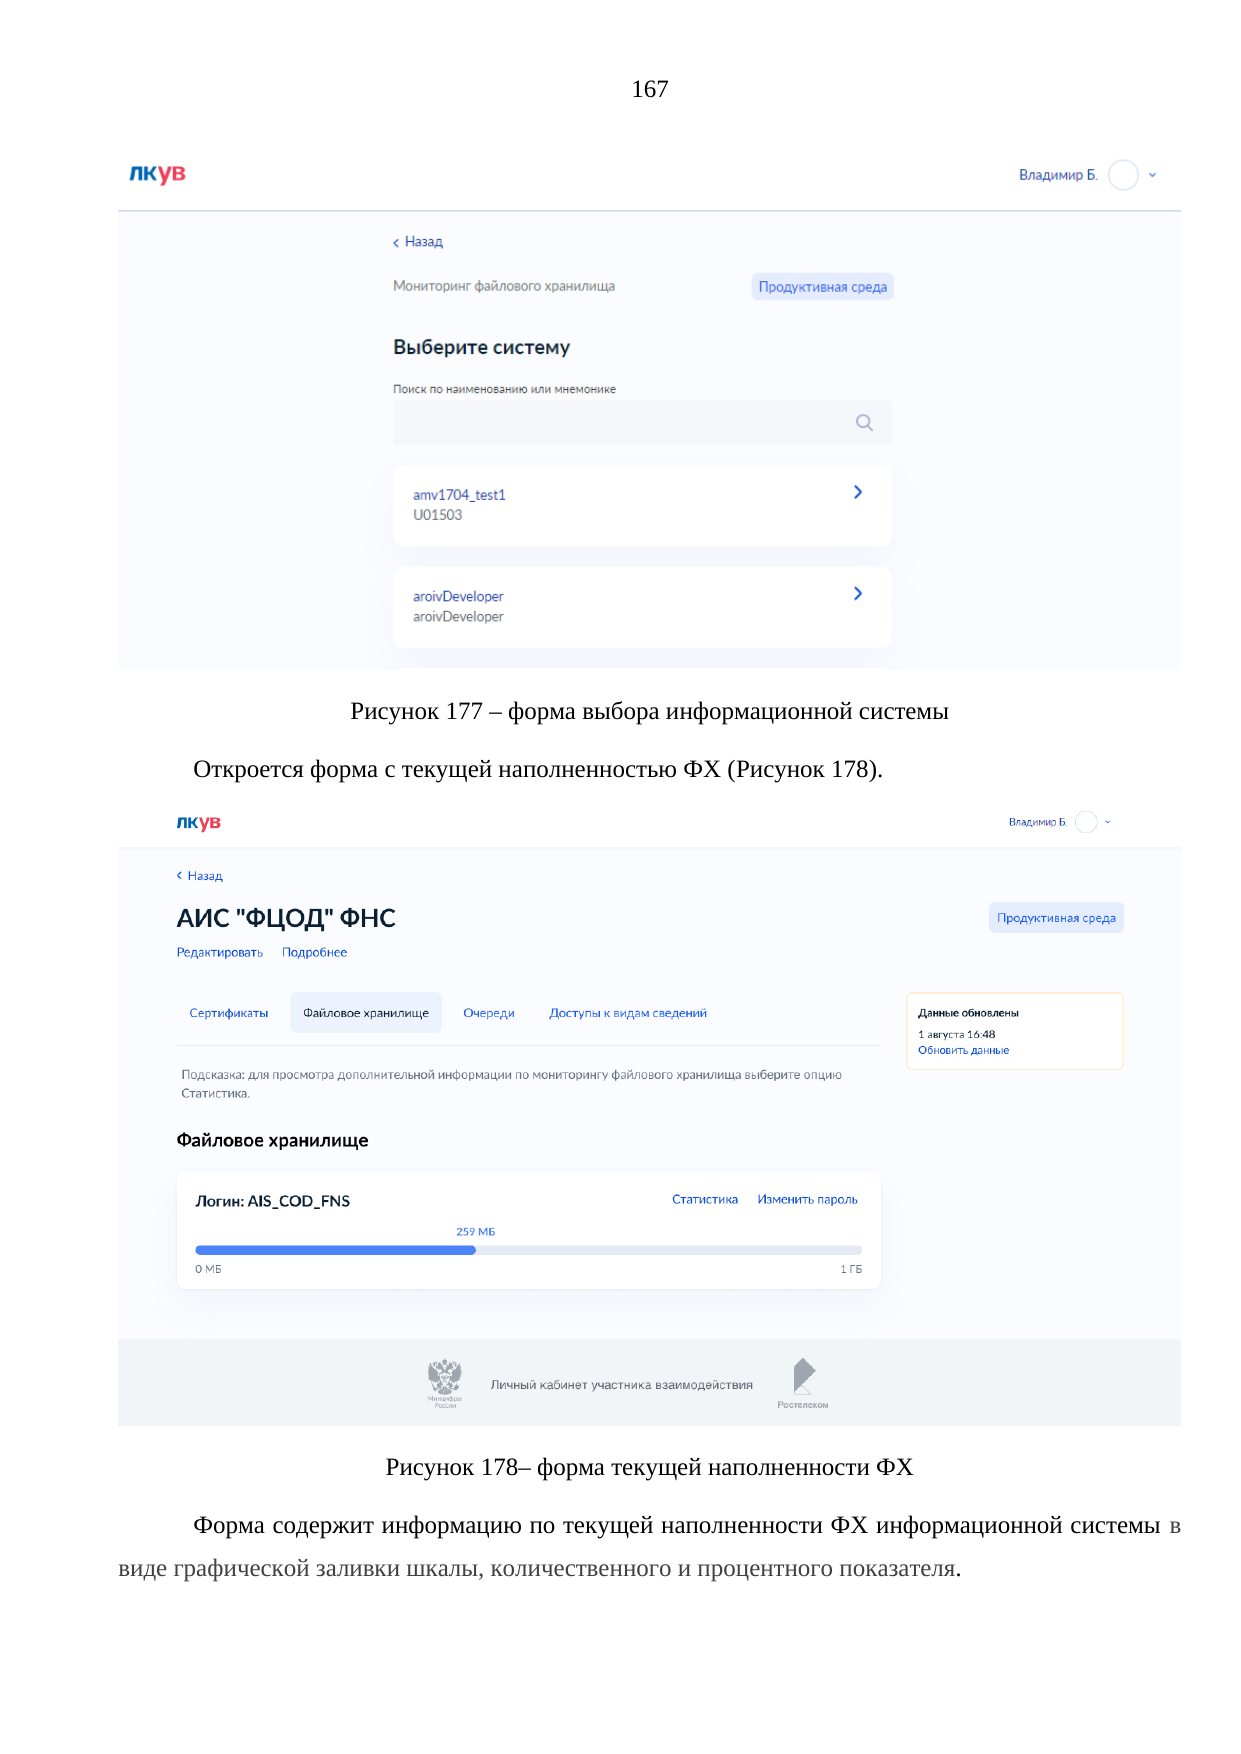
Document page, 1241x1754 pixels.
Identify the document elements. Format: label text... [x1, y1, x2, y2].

picture [118, 797, 1182, 1426]
text Откроется форма с текущей наполненностью ФХ (Рисунок 178). [118, 754, 1181, 783]
picture [118, 147, 1182, 670]
text Форма содержит информацию по текущей наполненности ФХ информационной системы в виде графической заливки шкалы, количественного и процентного показателя. [118, 1510, 1181, 1582]
